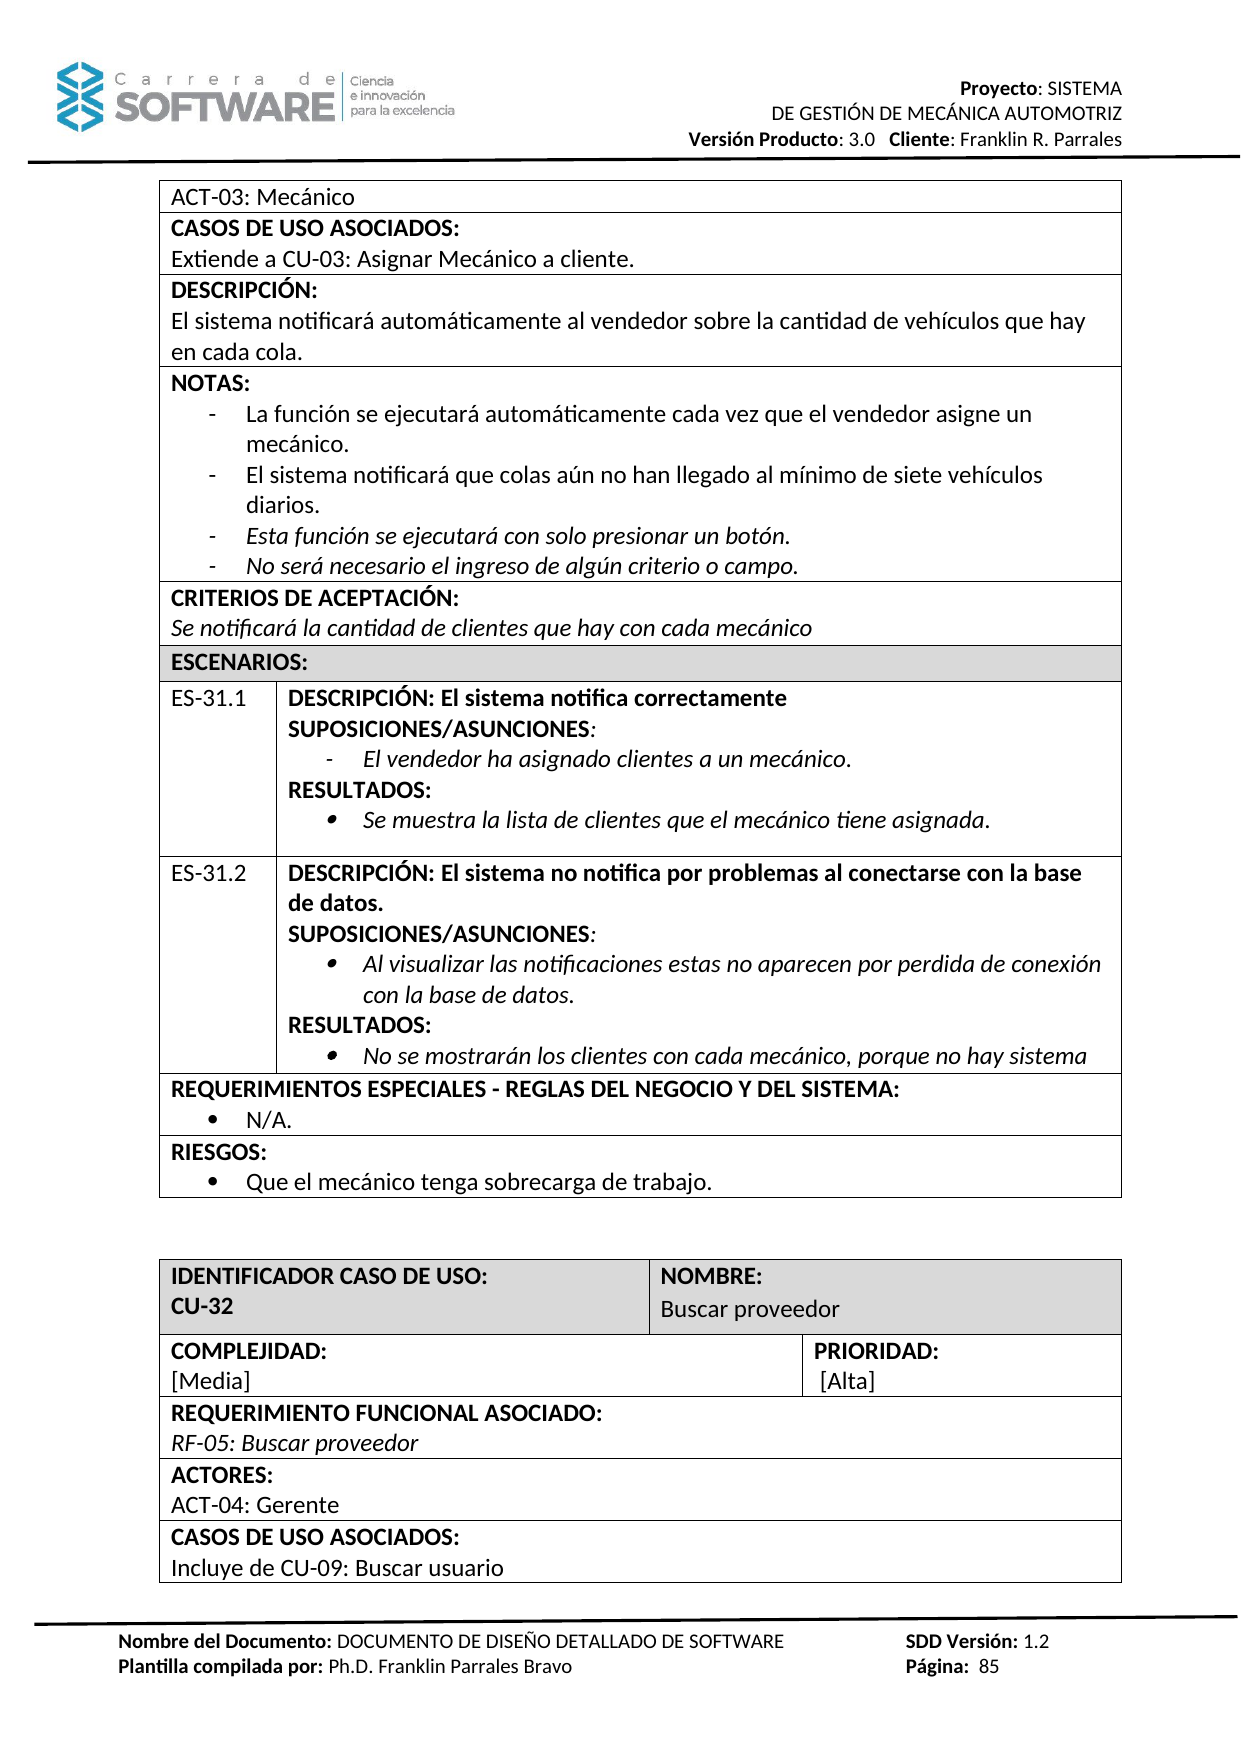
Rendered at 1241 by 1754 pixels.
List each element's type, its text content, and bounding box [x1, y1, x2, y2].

table_cell PRIORIDAD: [Alta] [803, 1335, 1121, 1396]
picture [46, 46, 461, 154]
table_cell ACTORES: ACT-02: Vendedor ACT-03: Mecánico [160, 181, 1121, 212]
table_cell ES-31.2 [160, 857, 276, 1073]
table_cell ES-31.1 [160, 682, 276, 856]
table_cell DESCRIPCIÓN: El sistema notifica correctamente SUPOSICIONES/ASUNCIONES: El vendedor ha asignado clientes a un mecánico. RESULTADOS: Se muestra la lista de clientes que el mecánico tiene asignada. [277, 682, 1121, 856]
table_cell DESCRIPCIÓN: El sistema notificará automáticamente al vendedor sobre la cantidad de vehículos que hay en cada cola. [160, 275, 1121, 366]
table_cell CASOS DE USO ASOCIADOS: Extiende a CU-03: Asignar Mecánico a cliente. [160, 213, 1121, 274]
table_cell COMPLEJIDAD: [Media] [160, 1335, 802, 1396]
table_cell REQUERIMIENTOS ESPECIALES - REGLAS DEL NEGOCIO Y DEL SISTEMA: N/A. [160, 1074, 1121, 1135]
table_header NOMBRE: Buscar proveedor [650, 1260, 1121, 1334]
table_cell CRITERIOS DE ACEPTACIÓN: Se notificará la cantidad de clientes que hay con cada mecánico [160, 582, 1121, 645]
table_cell REQUERIMIENTO FUNCIONAL ASOCIADO: RF-05: Buscar proveedor [160, 1397, 1121, 1458]
table_cell DESCRIPCIÓN: El sistema no notifica por problemas al conectarse con la base de datos. SUPOSICIONES/ASUNCIONES: Al visualizar las notificaciones estas no aparecen por perdida de conexión con la base de datos. RESULTADOS: No se mostrarán los clientes con cada mecánico, porque no hay sistema [277, 857, 1121, 1073]
table_cell NOTAS: La función se ejecutará automáticamente cada vez que el vendedor asigne un mecánico. El sistema notificará que colas aún no han llegado al mínimo de siete vehículos diarios. Esta función se ejecutará con solo presionar un botón. No será necesario el ingreso de algún criterio o campo. [160, 367, 1121, 581]
table_cell CASOS DE USO ASOCIADOS: Incluye de CU-09: Buscar usuario [160, 1521, 1121, 1582]
table_header IDENTIFICADOR CASO DE USO: CU-32 [160, 1260, 649, 1334]
table_cell ACTORES: ACT-04: Gerente [160, 1459, 1121, 1520]
table_cell RIESGOS: Que el mecánico tenga sobrecarga de trabajo. [160, 1136, 1121, 1197]
table_cell ESCENARIOS: [160, 646, 1121, 681]
